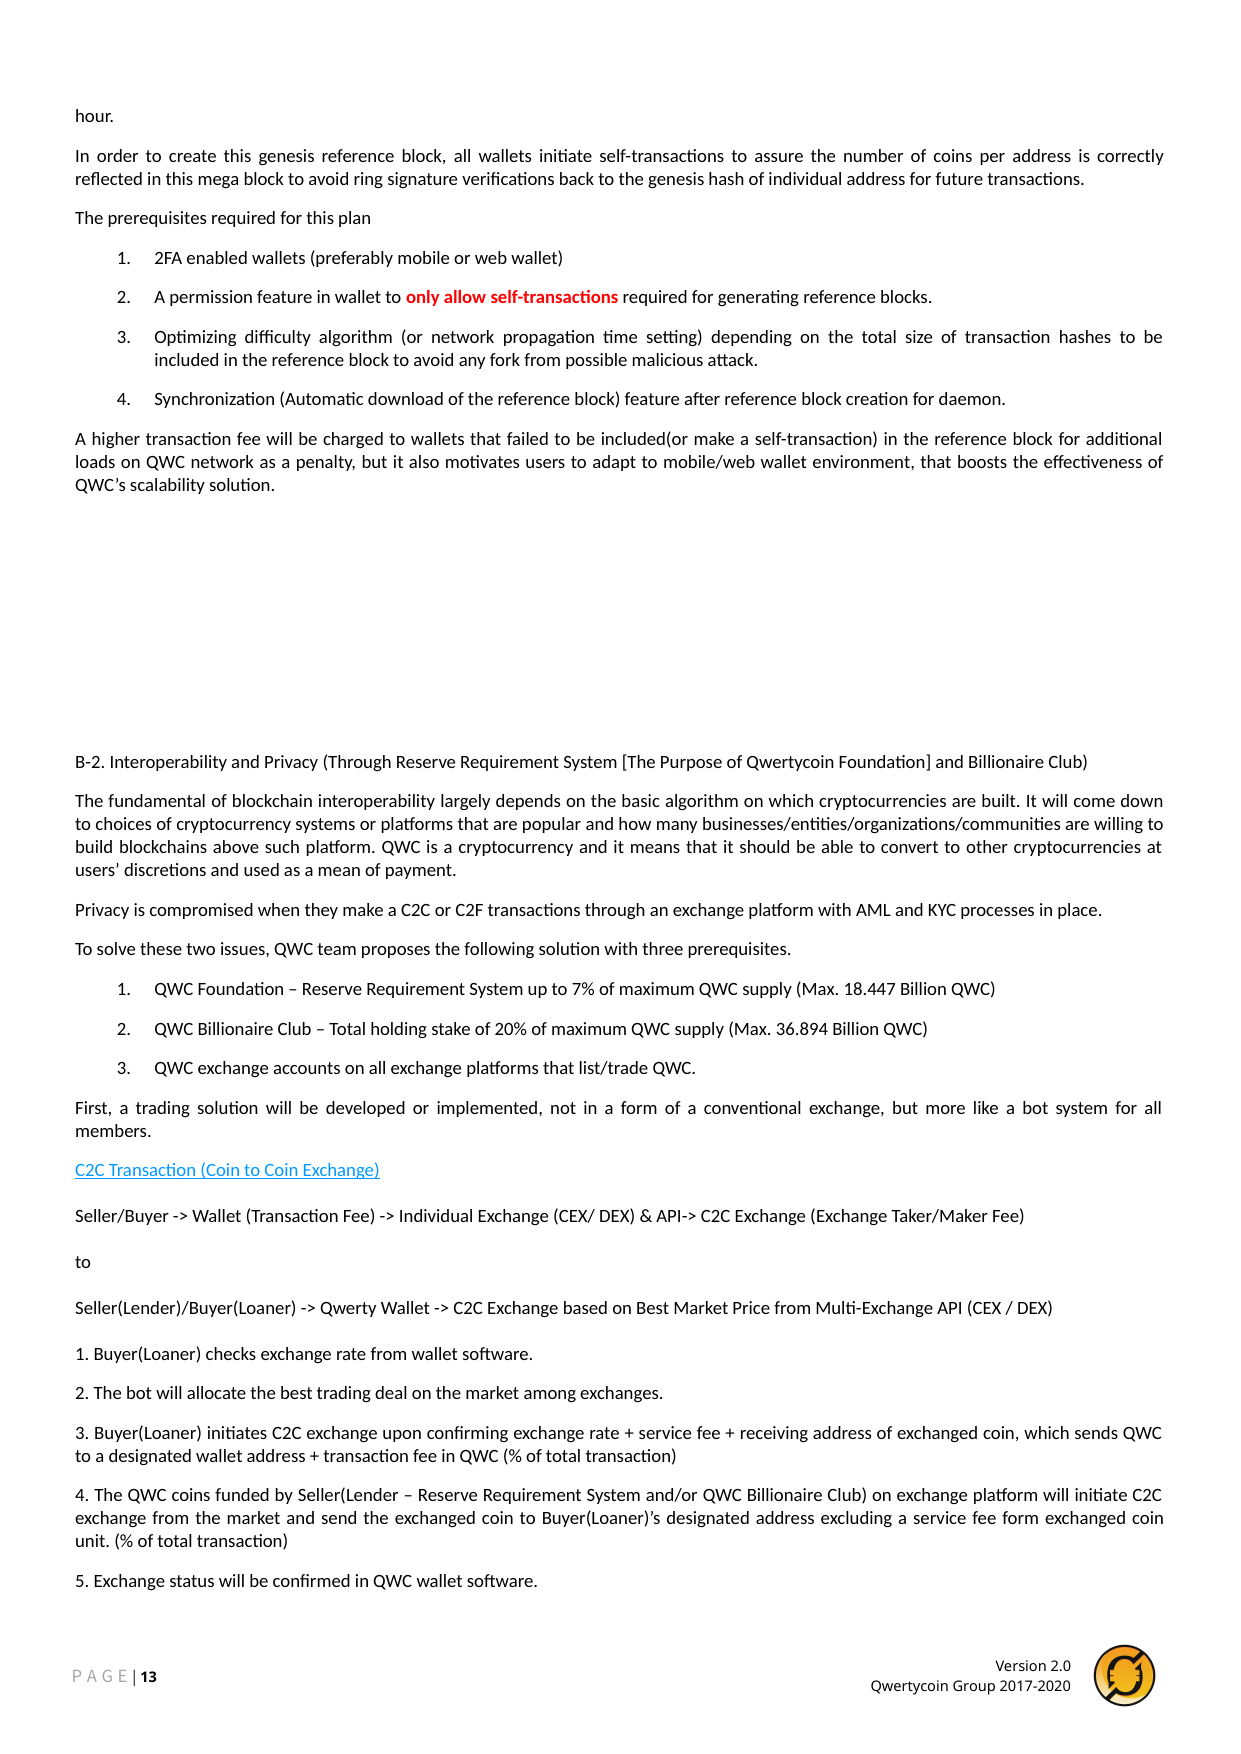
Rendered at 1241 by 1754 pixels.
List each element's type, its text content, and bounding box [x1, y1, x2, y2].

text 3. Buyer(Loaner) initiates C2C exchange upon confirming exchange rate + service fee + receiving address of exchanged coin, which sends QWC to a designated wallet address + transaction fee in QWC (% of total transaction) [75, 1421, 1165, 1467]
text C2C Transaction (Coin to Coin Exchange) Seller/Buyer -> Wallet (Transaction Fee) -> Individual Exchange (CEX/ DEX) & API-> C2C Exchange (Exchange Taker/Maker Fee) to Seller(Lender)/Buyer(Loaner) -> Qwerty Wallet -> C2C Exchange based on Best Market Price from Multi-Exchange API (CEX / DEX) 1. Buyer(Loaner) checks exchange rate from wallet software. [75, 1158, 1165, 1364]
text 4. The QWC coins funded by Seller(Lender – Reserve Requirement System and/or QWC Billionaire Club) on exchange platform will initiate C2C exchange from the market and send the exchanged coin to Buyer(Loaner)’s designated address excluding a service fee form exchanged coin unit. (% of total transaction) [75, 1483, 1165, 1552]
text The prerequisites required for this plan [75, 206, 1165, 229]
text Privacy is compromised when they make a C2C or C2F transactions through an exchange platform with AML and KYC processes in place. [75, 898, 1165, 921]
list 2FA enabled wallets (preferably mobile or web wallet) [117, 246, 1165, 269]
list QWC Foundation – Reserve Requirement System up to 7% of maximum QWC supply (Max. 18.447 Billion QWC) [117, 977, 1165, 1000]
text First, a trading solution will be developed or implemented, not in a form of a conventional exchange, but more like a bot system for all members. [75, 1096, 1165, 1142]
picture [1093, 1644, 1156, 1707]
text 5. Exchange status will be confirmed in QWC wallet software. [75, 1569, 1165, 1592]
list Synchronization (Automatic download of the reference block) feature after reference block creation for daemon. [117, 387, 1165, 410]
text In order to create this genesis reference block, all wallets initiate self-transactions to assure the number of coins per address is correctly reflected in this mega block to avoid ring signature verifications back to the genesis hash of individual address for future transactions. [75, 144, 1165, 189]
text The fundamental of blockchain interoperability largely depends on the basic algorithm on which cryptocurrencies are built. It will come down to choices of cryptocurrency systems or platforms that are popular and how many businesses/entities/organizations/communities are willing to build blockchains above such platform. QWC is a cryptocurrency and it means that it should be able to convert to other cryptocurrencies at users’ discretions and used as a mean of payment. [75, 789, 1165, 881]
text A higher transaction fee will be charged to wallets that failed to be included(or make a self-transaction) in the reference block for additional loads on QWC network as a penalty, but it also motivates users to adapt to mobile/web wallet environment, that boosts the effectiveness of QWC’s scalability solution. [75, 427, 1165, 496]
list QWC exchange accounts on all exchange platforms that list/trade QWC. [117, 1056, 1165, 1079]
list A permission feature in wallet to only allow self-transactions required for generating reference blocks. [117, 285, 1165, 308]
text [75, 104, 1165, 127]
text To solve these two issues, QWC team proposes the following solution with three prerequisites. [75, 937, 1165, 960]
list Optimizing difficulty algorithm (or network propagation time setting) depending on the total size of transaction hashes to be included in the reference block to avoid any fork from possible malicious attack. [117, 325, 1165, 371]
text B-2. Interoperability and Privacy (Through Reserve Requirement System [The Purpose of Qwertycoin Foundation] and Billionaire Club) [75, 750, 1165, 773]
text 2. The bot will allocate the best trading deal on the market among exchanges. [75, 1381, 1165, 1404]
list QWC Billionaire Club – Total holding stake of 20% of maximum QWC supply (Max. 36.894 Billion QWC) [117, 1017, 1165, 1039]
